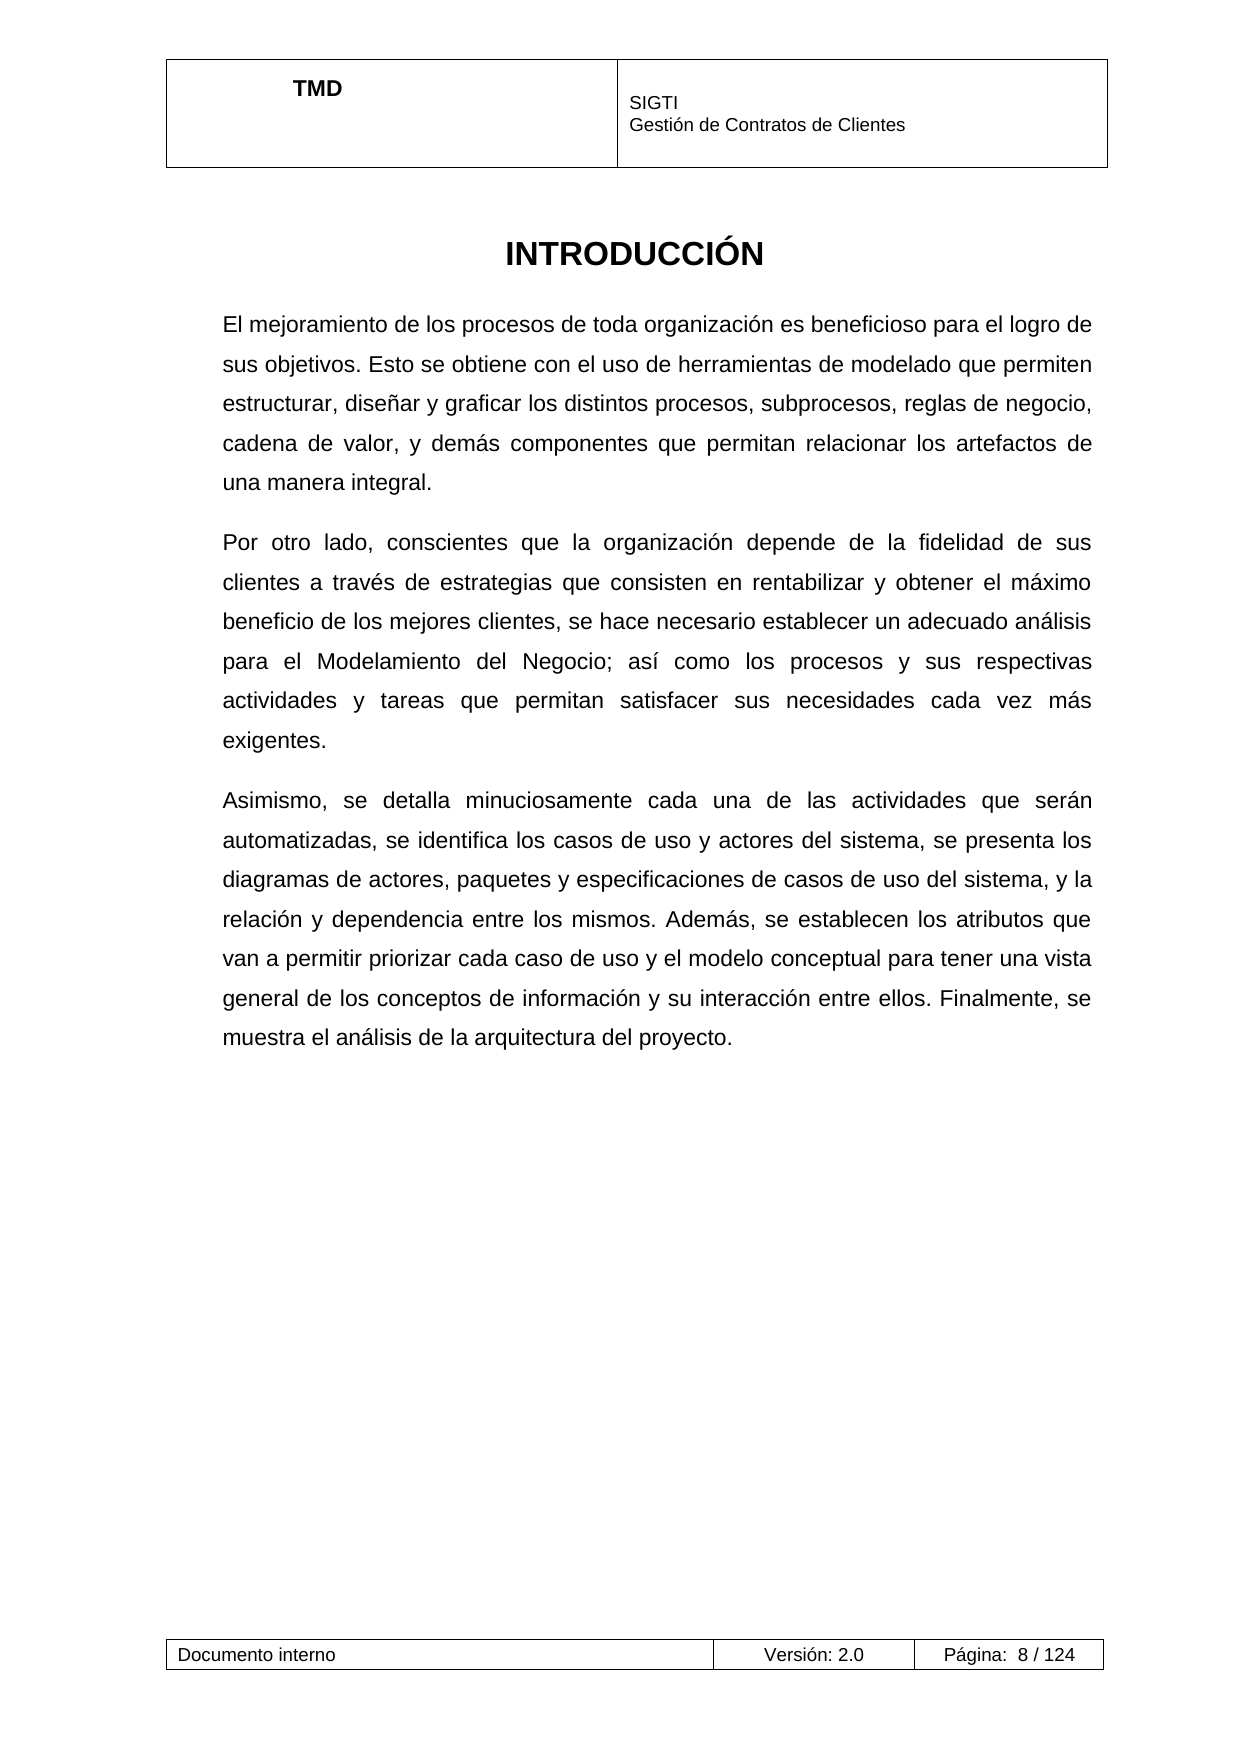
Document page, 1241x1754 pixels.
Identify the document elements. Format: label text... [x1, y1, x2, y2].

text El mejoramiento de los procesos de toda organización es beneficioso para el logro de sus objetivos. Esto se obtiene con el uso de herramientas de modelado que permiten estructurar, diseñar y graficar los distintos procesos, subprocesos, reglas de negocio, cadena de valor, y demás componentes que permitan relacionar los artefactos de una manera integral. [222, 311, 1092, 495]
text Asimismo, se detalla minuciosamente cada una de las actividades que serán automatizadas, se identifica los casos de uso y actores del sistema, se presenta los diagramas de actores, paquetes y especificaciones de casos de uso del sistema, y la relación y dependencia entre los mismos. Además, se establecen los atributos que van a permitir priorizar cada caso de uso y el modelo conceptual para tener una vista general de los conceptos de información y su interacción entre ellos. Finalmente, se muestra el análisis de la arquitectura del proyecto. [222, 787, 1092, 1050]
text Por otro lado, conscientes que la organización depende de la fidelidad de sus clientes a través de estrategias que consisten en rentabilizar y obtener el máximo beneficio de los mejores clientes, se hace necesario establecer un adecuado análisis para el Modelamiento del Negocio; así como los procesos y sus respectivas actividades y tareas que permitan satisfacer sus necesidades cada vez más exigentes. [222, 529, 1092, 753]
subtitle INTRODUCCIÓN [177, 234, 1092, 311]
